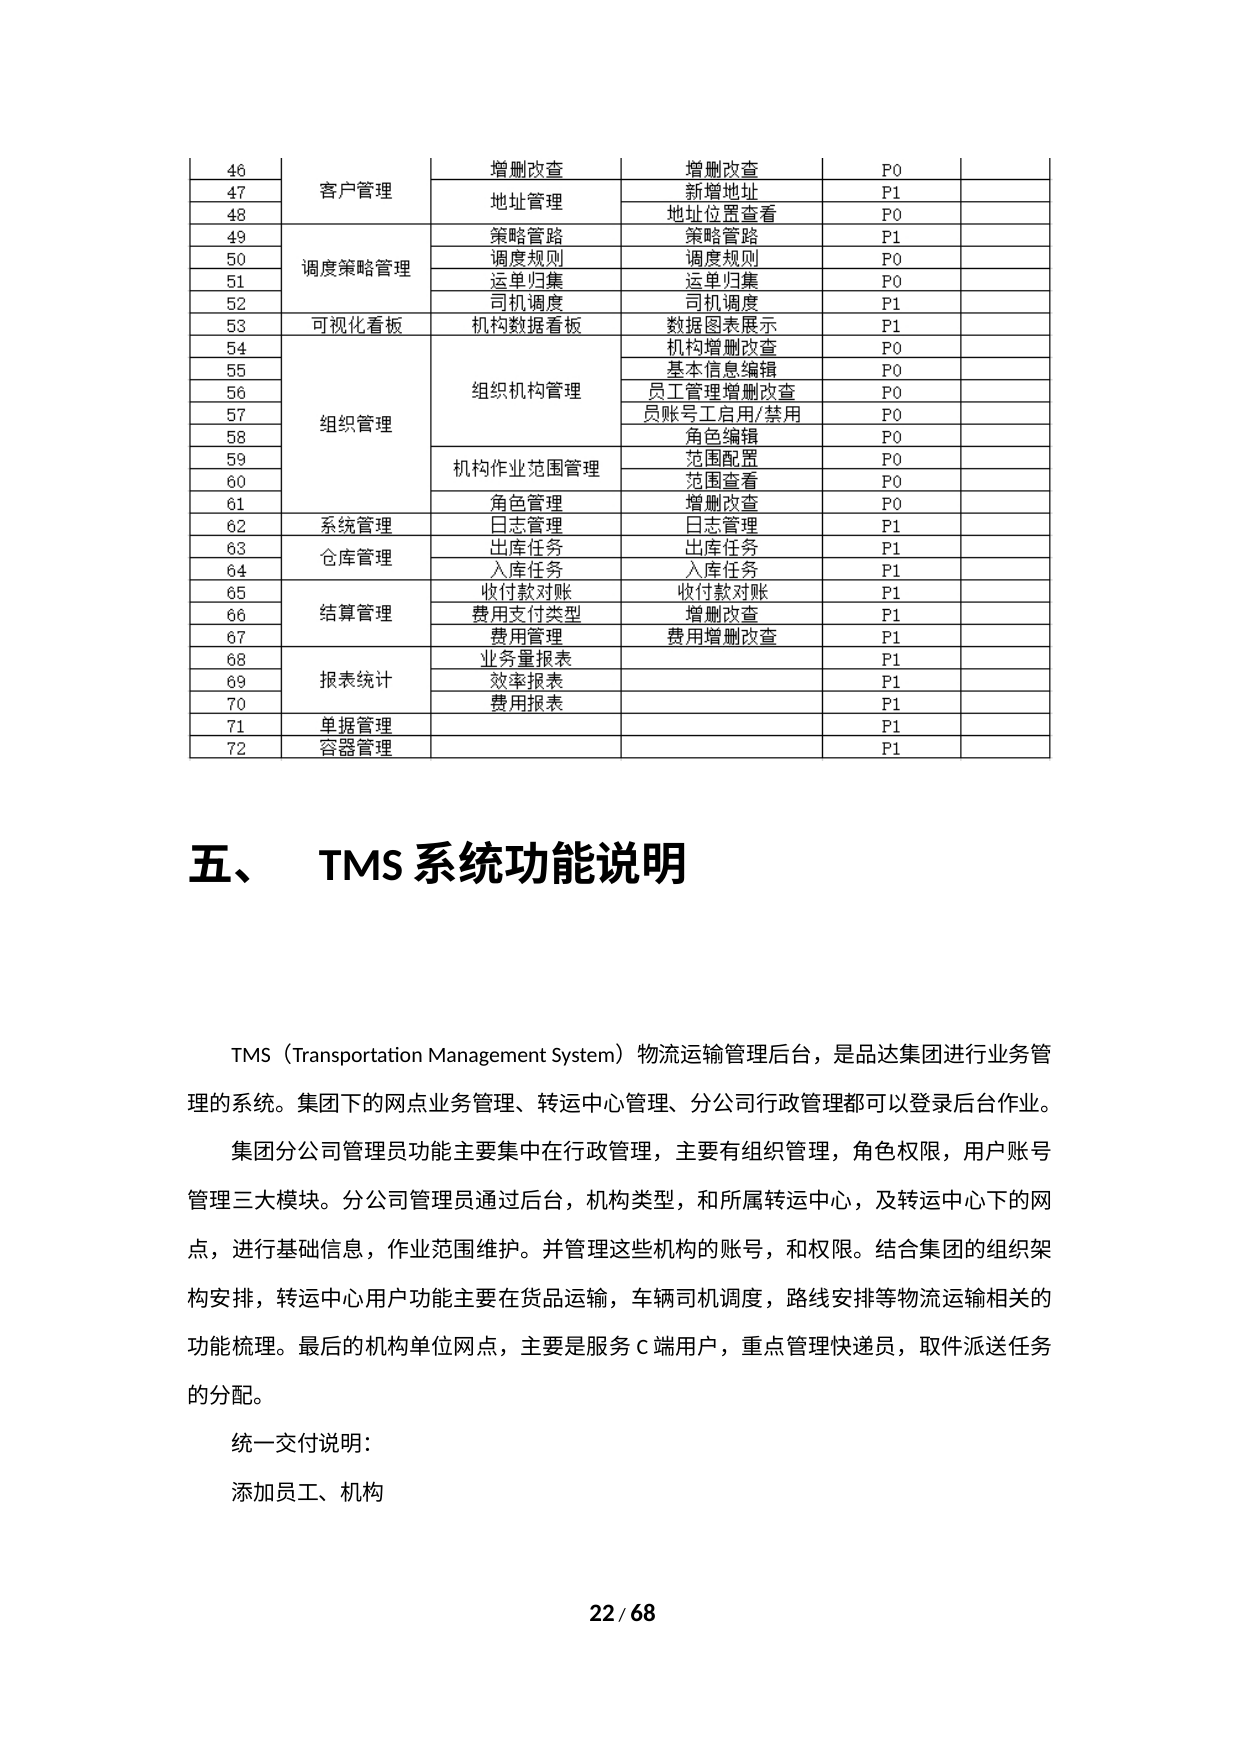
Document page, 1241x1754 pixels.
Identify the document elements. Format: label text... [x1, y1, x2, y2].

subtitle TMS系统功能说明 [187, 811, 1053, 909]
text 统一交付说明： [187, 1426, 1053, 1458]
picture [187, 158, 1053, 761]
text 添加员工、机构 [187, 1474, 1053, 1507]
text 集团分公司管理员功能主要集中在行政管理，主要有组织管理，角色权限，用户账号管理三大模块。分公司管理员通过后台，机构类型，和所属转运中心，及转运中心下的网点，进行基础信息，作业范围维护。并管理这些机构的账号，和权限。结合集团的组织架构安排，转运中心用户功能主要在货品运输，车辆司机调度，路线安排等物流运输相关的功能梳理。最后的机构单位网点，主要是服务C端用户，重点管理快递员，取件派送任务的分配。 [187, 1134, 1053, 1410]
text TMS（Transportation Management System）物流运输管理后台，是品达集团进行业务管理的系统。集团下的网点业务管理、转运中心管理、分公司行政管理都可以登录后台作业。 [187, 1037, 1053, 1118]
